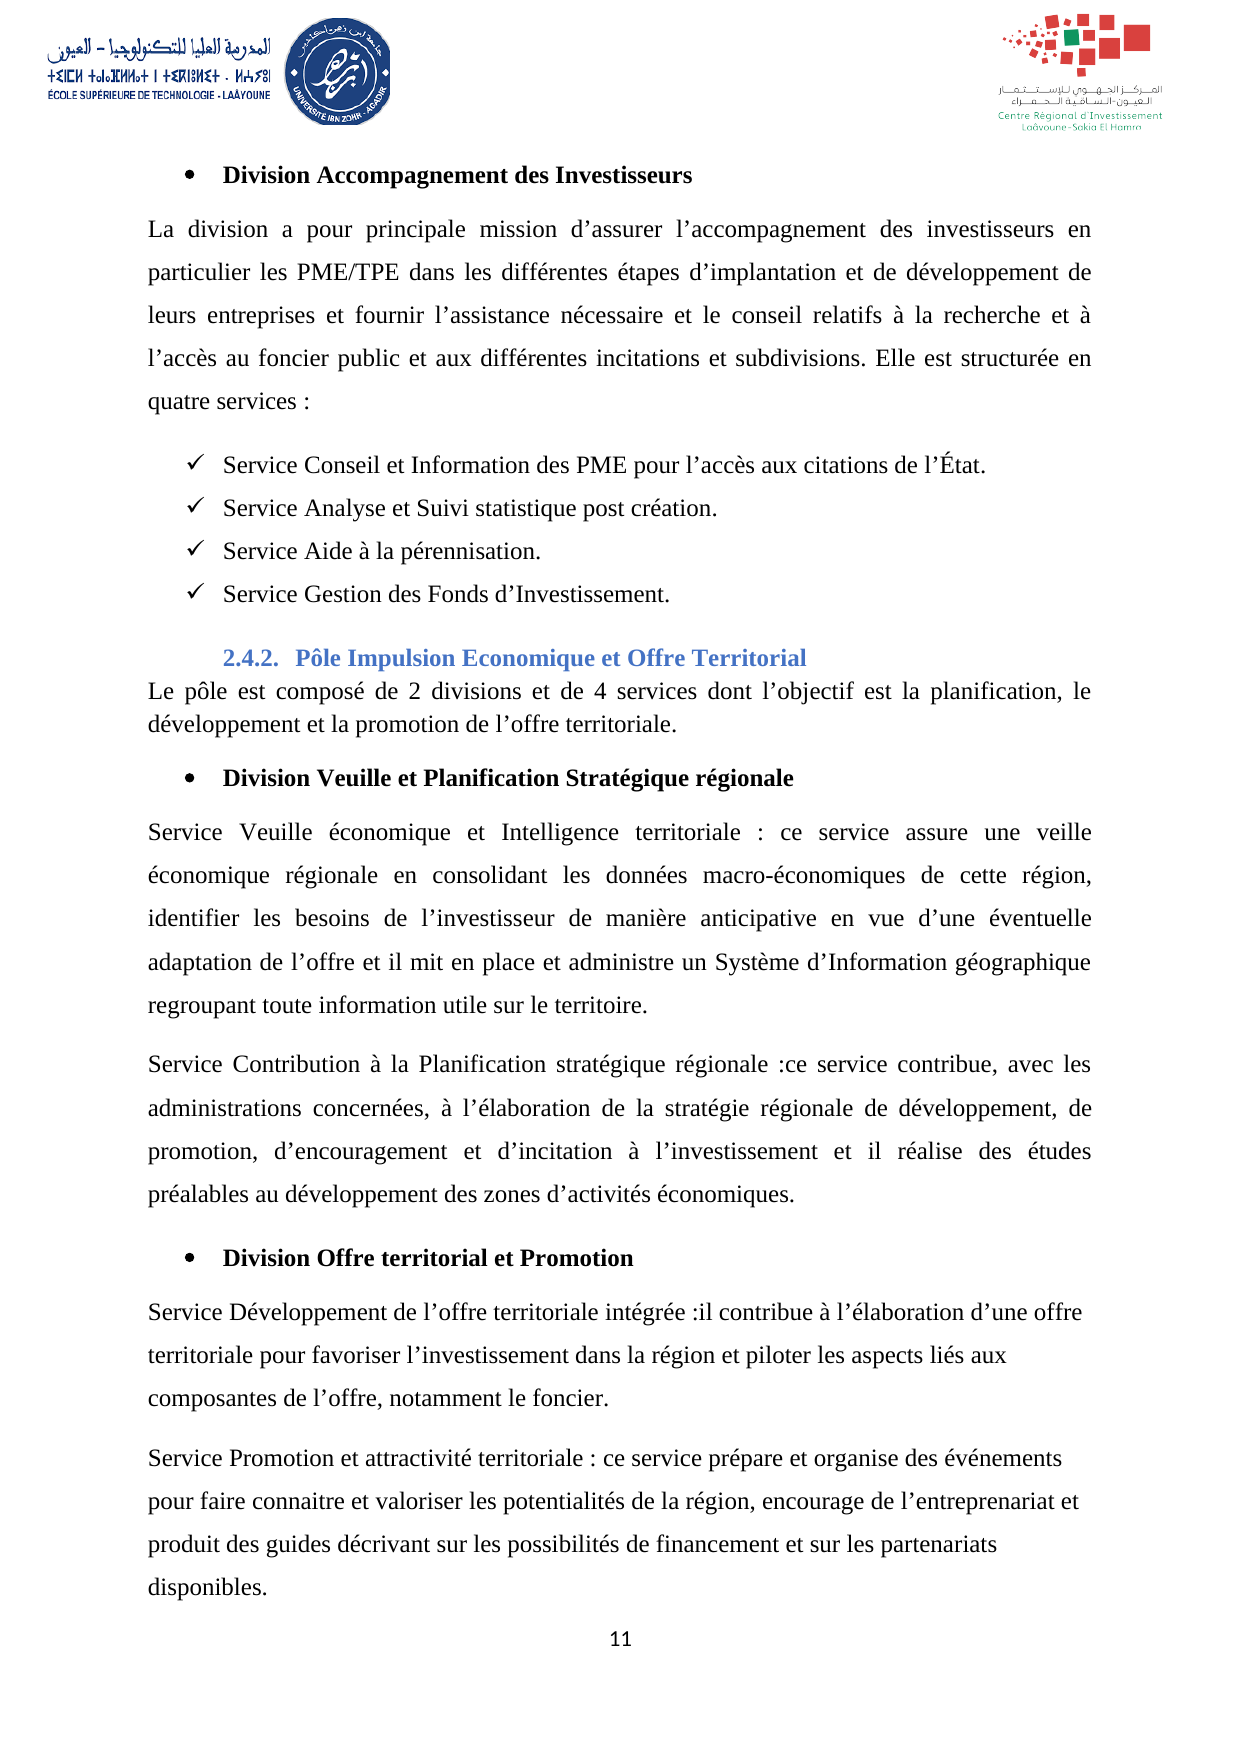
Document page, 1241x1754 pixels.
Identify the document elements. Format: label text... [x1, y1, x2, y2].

text Service Promotion et attractivité territoriale : ce service prépare et organise des événements pour faire connaitre et valoriser les potentialités de la région, encourage de l’entreprenariat et produit des guides décrivant sur les possibilités de financement et sur les partenariats disponibles. [148, 1443, 1093, 1601]
text Service Développement de l’offre territoriale intégrée :il contribue à l’élaboration d’une offre territoriale pour favoriser l’investissement dans la région et piloter les aspects liés aux composantes de l’offre, notamment le foncier. [148, 1297, 1093, 1412]
text Le pôle est composé de 2 divisions et de 4 services dont l’objectif est la planification, le développement et la promotion de l’offre territoriale. [148, 676, 1093, 738]
picture [990, 11, 1176, 131]
list Division Offre territorial et Promotion [185, 1243, 1093, 1272]
list Service Conseil et Information des PME pour l’accès aux citations de l’État. [185, 450, 1093, 479]
picture [46, 18, 390, 125]
text La division a pour principale mission d’assurer l’accompagnement des investisseurs en particulier les PME/TPE dans les différentes étapes d’implantation et de développement de leurs entreprises et fournir l’assistance nécessaire et le conseil relatifs à la recherche et à l’accès au foncier public et aux différentes incitations et subdivisions. Elle est structurée en quatre services : [148, 214, 1093, 415]
text Service Contribution à la Planification stratégique régionale :ce service contribue, avec les administrations concernées, à l’élaboration de la stratégie régionale de développement, de promotion, d’encouragement et d’incitation à l’investissement et il réalise des études préalables au développement des zones d’activités économiques. [148, 1049, 1093, 1208]
text Service Veuille économique et Intelligence territoriale : ce service assure une veille économique régionale en consolidant les données macro-économiques de cette région, identifier les besoins de l’investisseur de manière anticipative en vue d’une éventuelle adaptation de l’offre et il mit en place et administre un Système d’Information géographique regroupant toute information utile sur le territoire. [148, 817, 1093, 1018]
list Division Accompagnement des Investisseurs [185, 160, 1093, 188]
list Division Veuille et Planification Stratégique régionale [185, 763, 1093, 792]
list Service Analyse et Suivi statistique post création. [185, 493, 1093, 522]
list Service Gestion des Fonds d’Investissement. [185, 579, 1093, 608]
list Service Aide à la pérennisation. [185, 536, 1093, 565]
subtitle Pôle Impulsion Economique et Offre Territorial [223, 643, 1093, 672]
